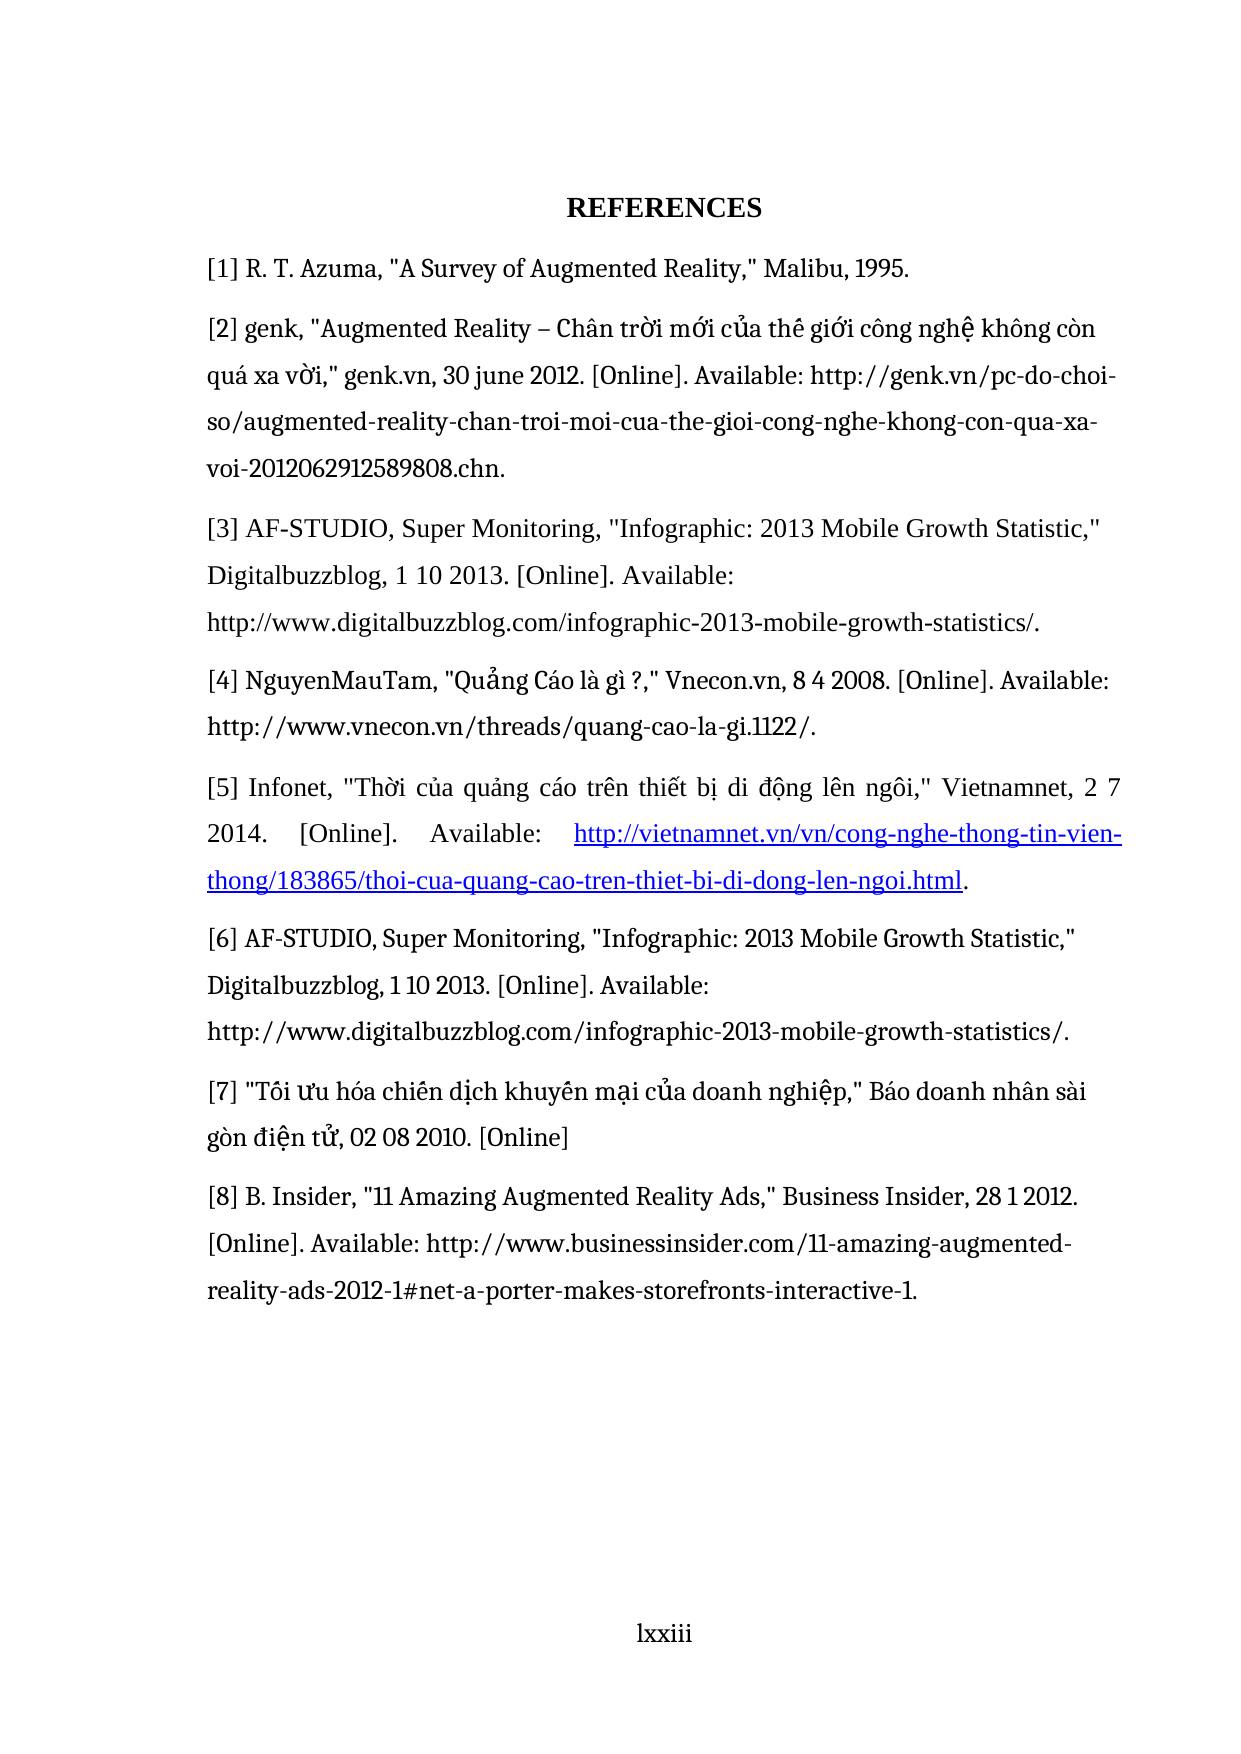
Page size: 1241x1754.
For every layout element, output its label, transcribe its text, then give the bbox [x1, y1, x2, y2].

text [4] NguyenMauTam, "Quảng Cáo là gì ?," Vnecon.vn, 8 4 2008. [Online]. Available: http://www.vnecon.vn/threads/quang-cao-la-gi.1122/. [207, 665, 1122, 743]
subtitle REFERENCES [207, 190, 1122, 223]
text [7] "Tối ưu hóa chiến dịch khuyến mại của doanh nghiệp," Báo doanh nhân sài gòn điện tử, 02 08 2010. [Online] [207, 1076, 1122, 1153]
text [3] AF-STUDIO, Super Monitoring, "Infographic: 2013 Mobile Growth Statistic," Digitalbuzzblog, 1 10 2013. [Online]. Available: http://www.digitalbuzzblog.com/infographic-2013-mobile-growth-statistics/. [207, 512, 1122, 637]
text [8] B. Insider, "11 Amazing Augmented Reality Ads," Business Insider, 28 1 2012. [Online]. Available: http://www.businessinsider.com/11-amazing-augmented-reality-ads-2012-1#net-a-porter-makes-storefronts-interactive-1. [207, 1181, 1122, 1306]
text [5] Infonet, "Thời của quảng cáo trên thiết bị di động lên ngôi," Vietnamnet, 2 7 2014. [Online]. Available: http://vietnamnet.vn/vn/cong-nghe-thong-tin-vien-thong/183865/thoi-cua-quang-cao-tren-thiet-bi-di-dong-len-ngoi.html. [207, 771, 1122, 895]
text [6] AF-STUDIO, Super Monitoring, "Infographic: 2013 Mobile Growth Statistic," Digitalbuzzblog, 1 10 2013. [Online]. Available: http://www.digitalbuzzblog.com/infographic-2013-mobile-growth-statistics/. [207, 923, 1122, 1048]
text [2] genk, "Augmented Reality – Chân trời mới của thế giới công nghệ không còn quá xa vời," genk.vn, 30 june 2012. [Online]. Available: http://genk.vn/pc-do-choi-so/augmented-reality-chan-troi-moi-cua-the-gioi-cong-nghe-khong-con-qua-xa-voi-2012062912589808.chn. [207, 313, 1122, 484]
text [1] R. T. Azuma, "A Survey of Augmented Reality," Malibu, 1995. [207, 252, 1122, 284]
